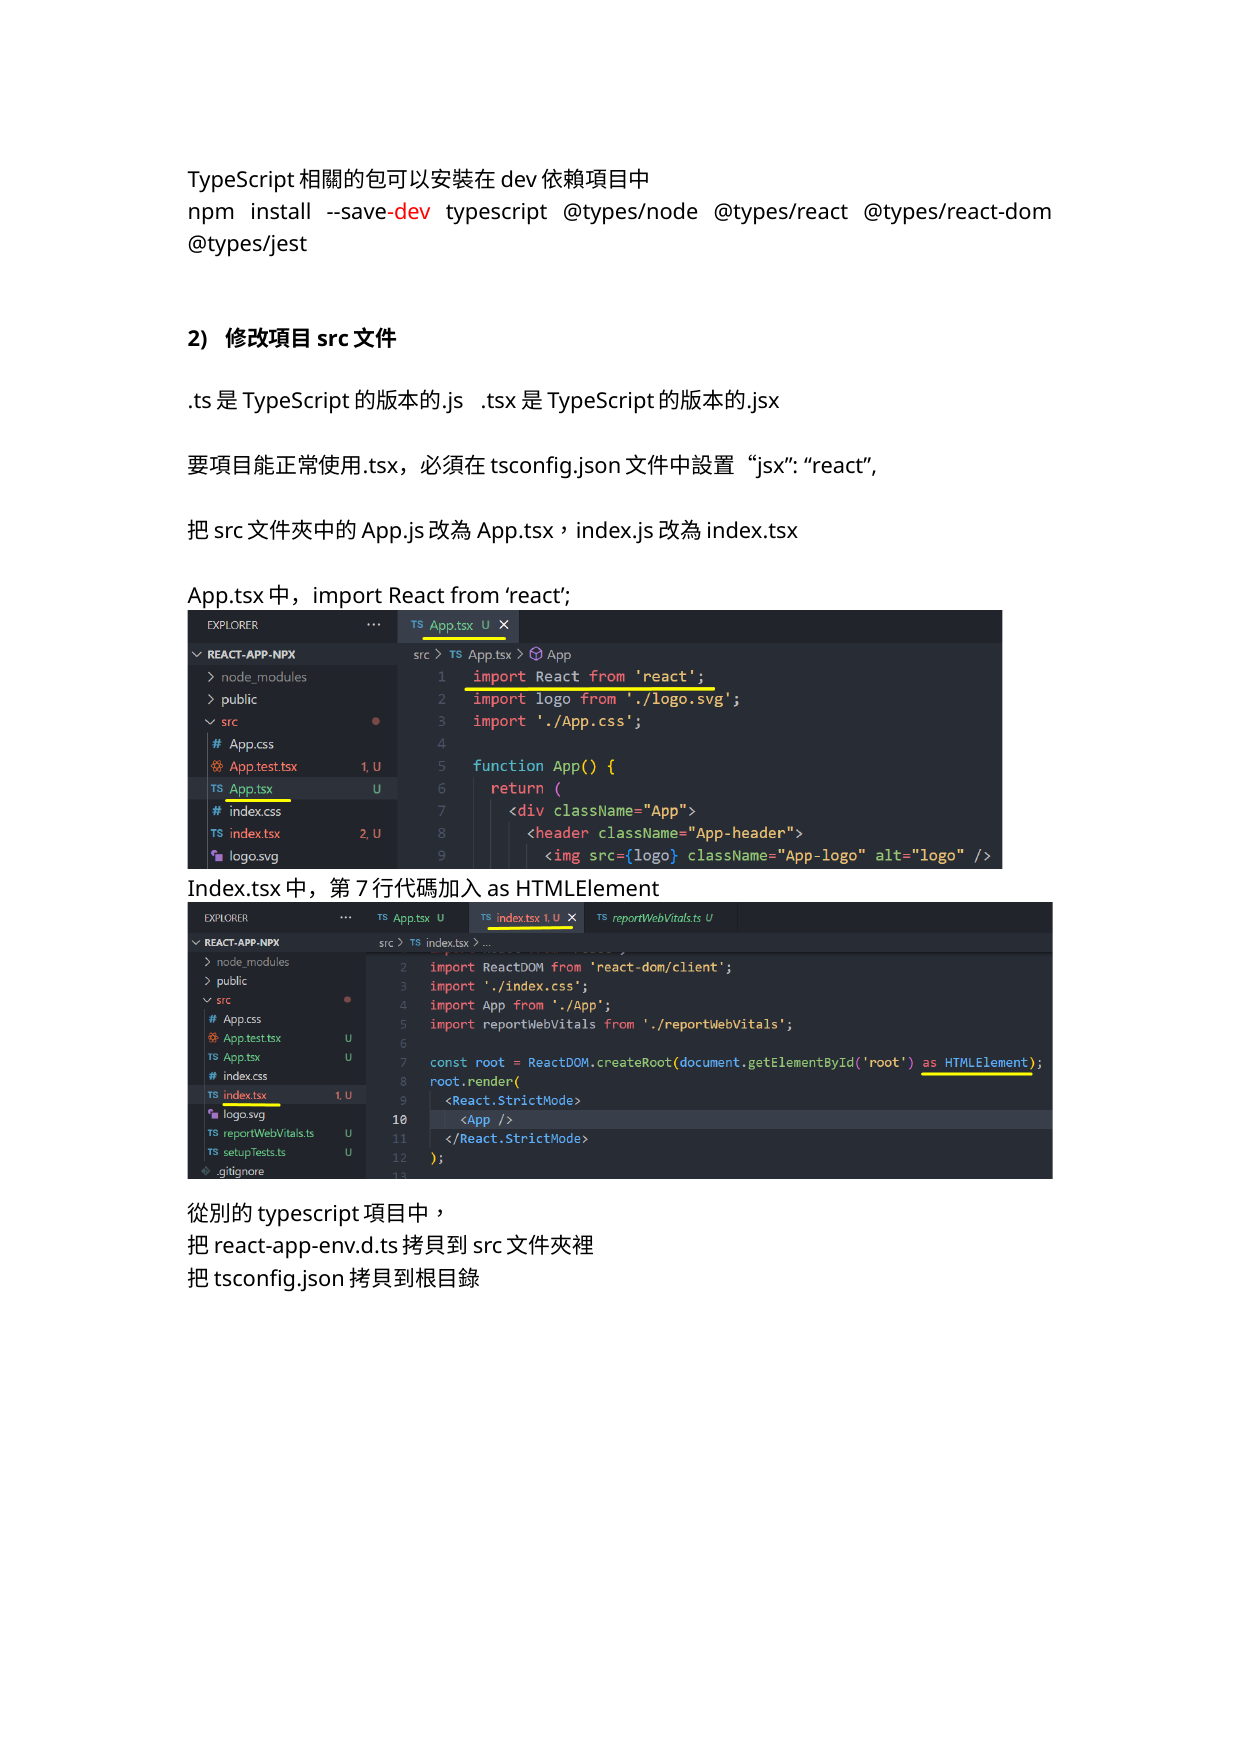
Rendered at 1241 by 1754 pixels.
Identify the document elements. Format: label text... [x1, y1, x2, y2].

text 把src文件夾中的App.js改為App.tsx，index.js改為index.tsx [187, 513, 1053, 545]
text Index.tsx中，第7行代碼加入 as HTMLElement [187, 870, 1053, 902]
picture [187, 902, 1053, 1179]
text 從別的typescript項目中， [187, 1195, 1053, 1228]
text 要項目能正常使用.tsx，必須在tsconfig.json文件中設置“jsx”: “react”, [187, 448, 1053, 480]
subtitle 修改項目src文件 [187, 321, 1053, 354]
text .ts是TypeScript的版本的.js .tsx是TypeScript的版本的.jsx [187, 383, 1053, 415]
text 把tsconfig.json拷貝到根目錄 [187, 1260, 1053, 1293]
text npm install --save-dev typescript @types/node @types/react @types/react-dom @types/jest [187, 194, 1053, 259]
text TypeScript相關的包可以安裝在dev依賴項目中 [187, 162, 1053, 194]
text App.tsx中，import React from ‘react’; [187, 578, 1053, 610]
picture [187, 610, 1003, 869]
text 把react-app-env.d.ts拷貝到src文件夾裡 [187, 1228, 1053, 1260]
